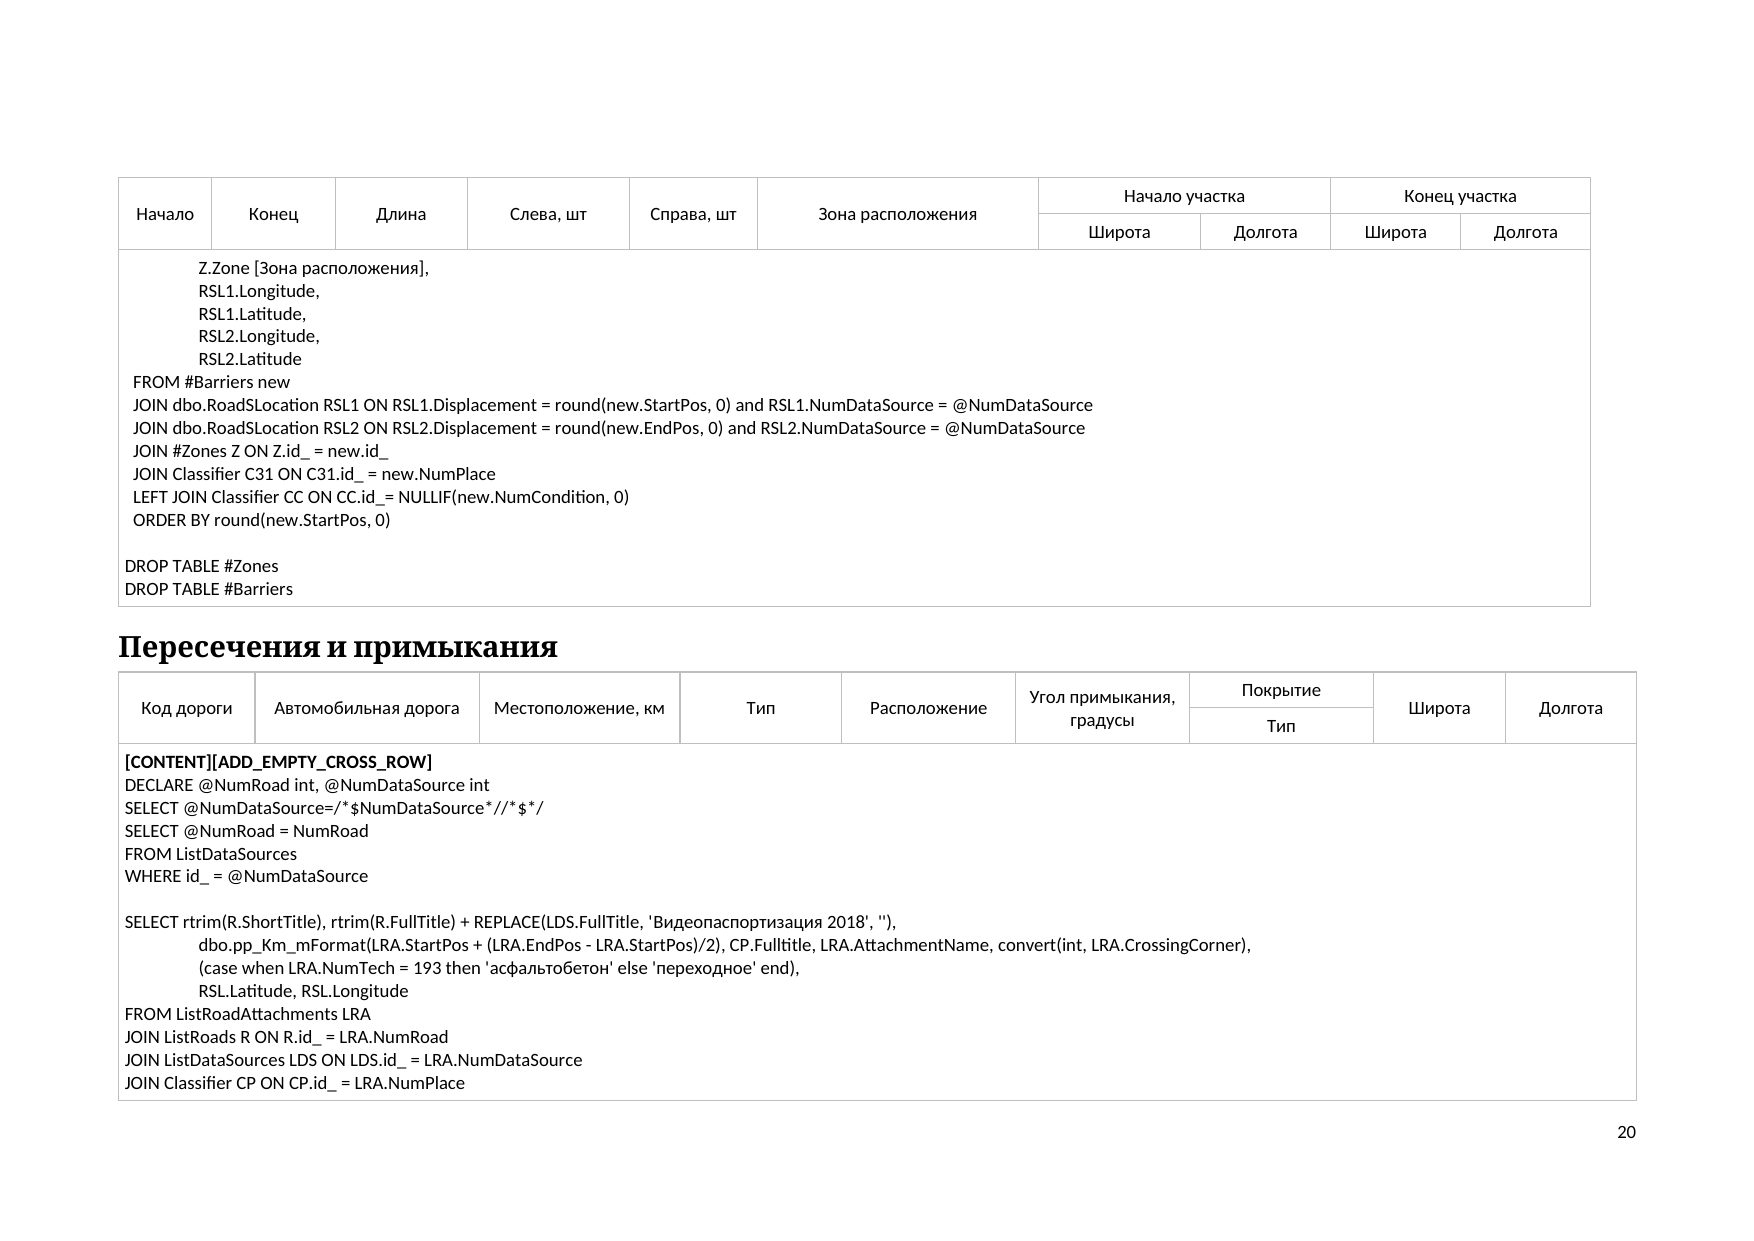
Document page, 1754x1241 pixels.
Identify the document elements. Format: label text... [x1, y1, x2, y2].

table_header Местоположение, км [480, 673, 679, 743]
table_cell Долгота [1201, 214, 1330, 249]
table_header Слева, шт [468, 178, 629, 249]
table_header Конец [212, 178, 335, 249]
table_header Справа, шт [630, 178, 757, 249]
table_header Покрытие [1190, 673, 1373, 707]
table_cell Тип [1190, 708, 1373, 743]
table_header Угол примыкания, градусы [1016, 673, 1189, 743]
table_cell Широта [1039, 214, 1200, 249]
subtitle Пересечения и примыкания [118, 632, 1636, 665]
table_header Начало [119, 178, 211, 249]
table_header Код дороги [119, 673, 254, 743]
table_header Длина [336, 178, 467, 249]
table_cell Долгота [1461, 214, 1590, 249]
table_header Зона расположения [758, 178, 1038, 249]
table_header Конец участка [1331, 178, 1590, 213]
table_cell Широта [1331, 214, 1460, 249]
table_header Автомобильная дорога [256, 673, 479, 743]
table_header Долгота [1506, 673, 1636, 743]
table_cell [119, 744, 1636, 1100]
table_header Начало участка [1039, 178, 1330, 213]
table_header Тип [681, 673, 841, 743]
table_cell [119, 250, 1590, 606]
table_header Расположение [842, 673, 1015, 743]
table_header Широта [1374, 673, 1505, 743]
